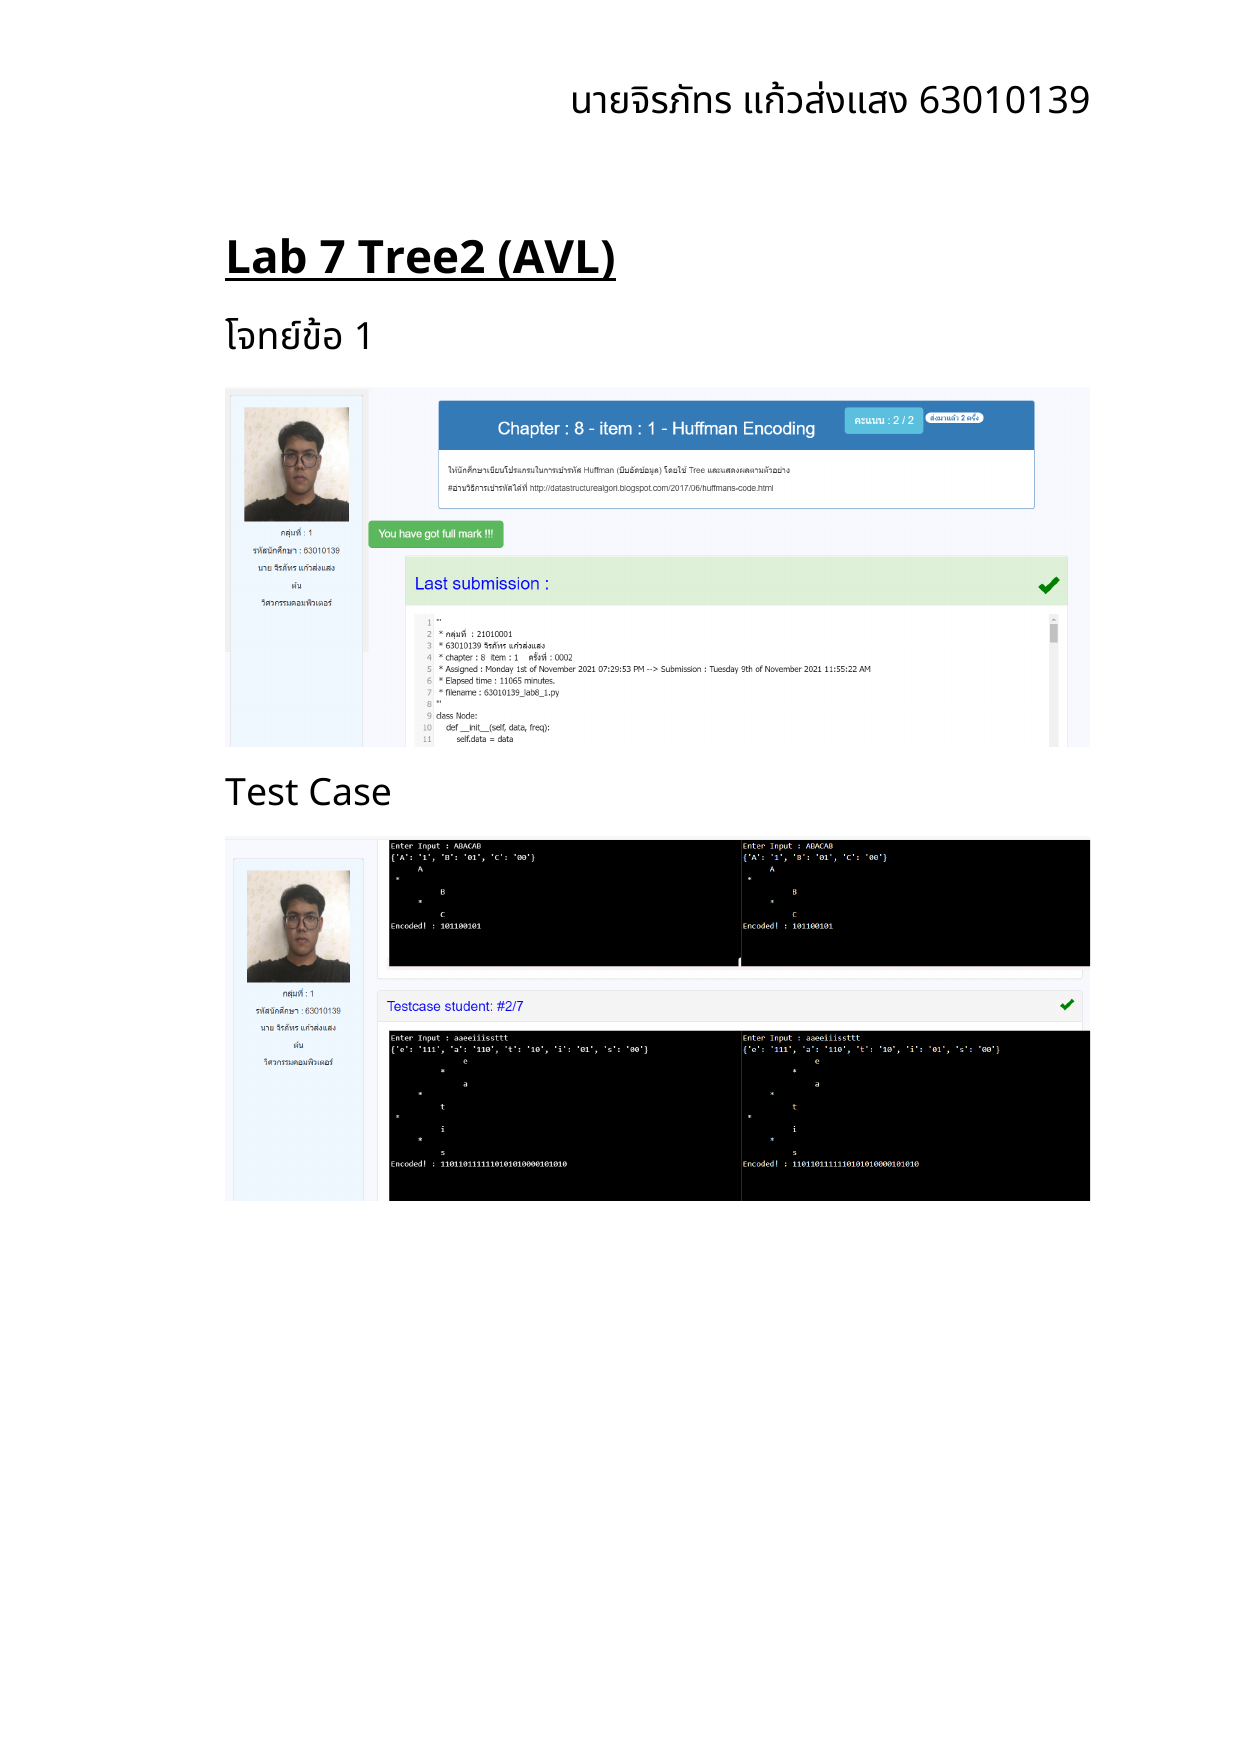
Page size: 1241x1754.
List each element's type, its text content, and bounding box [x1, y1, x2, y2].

text Test Case [225, 765, 1090, 816]
text โจทย์ข้อ 1 [225, 309, 1090, 366]
text Lab 7 Tree2 (AVL) [225, 225, 1090, 287]
picture [225, 387, 1091, 747]
picture [225, 836, 1091, 1201]
